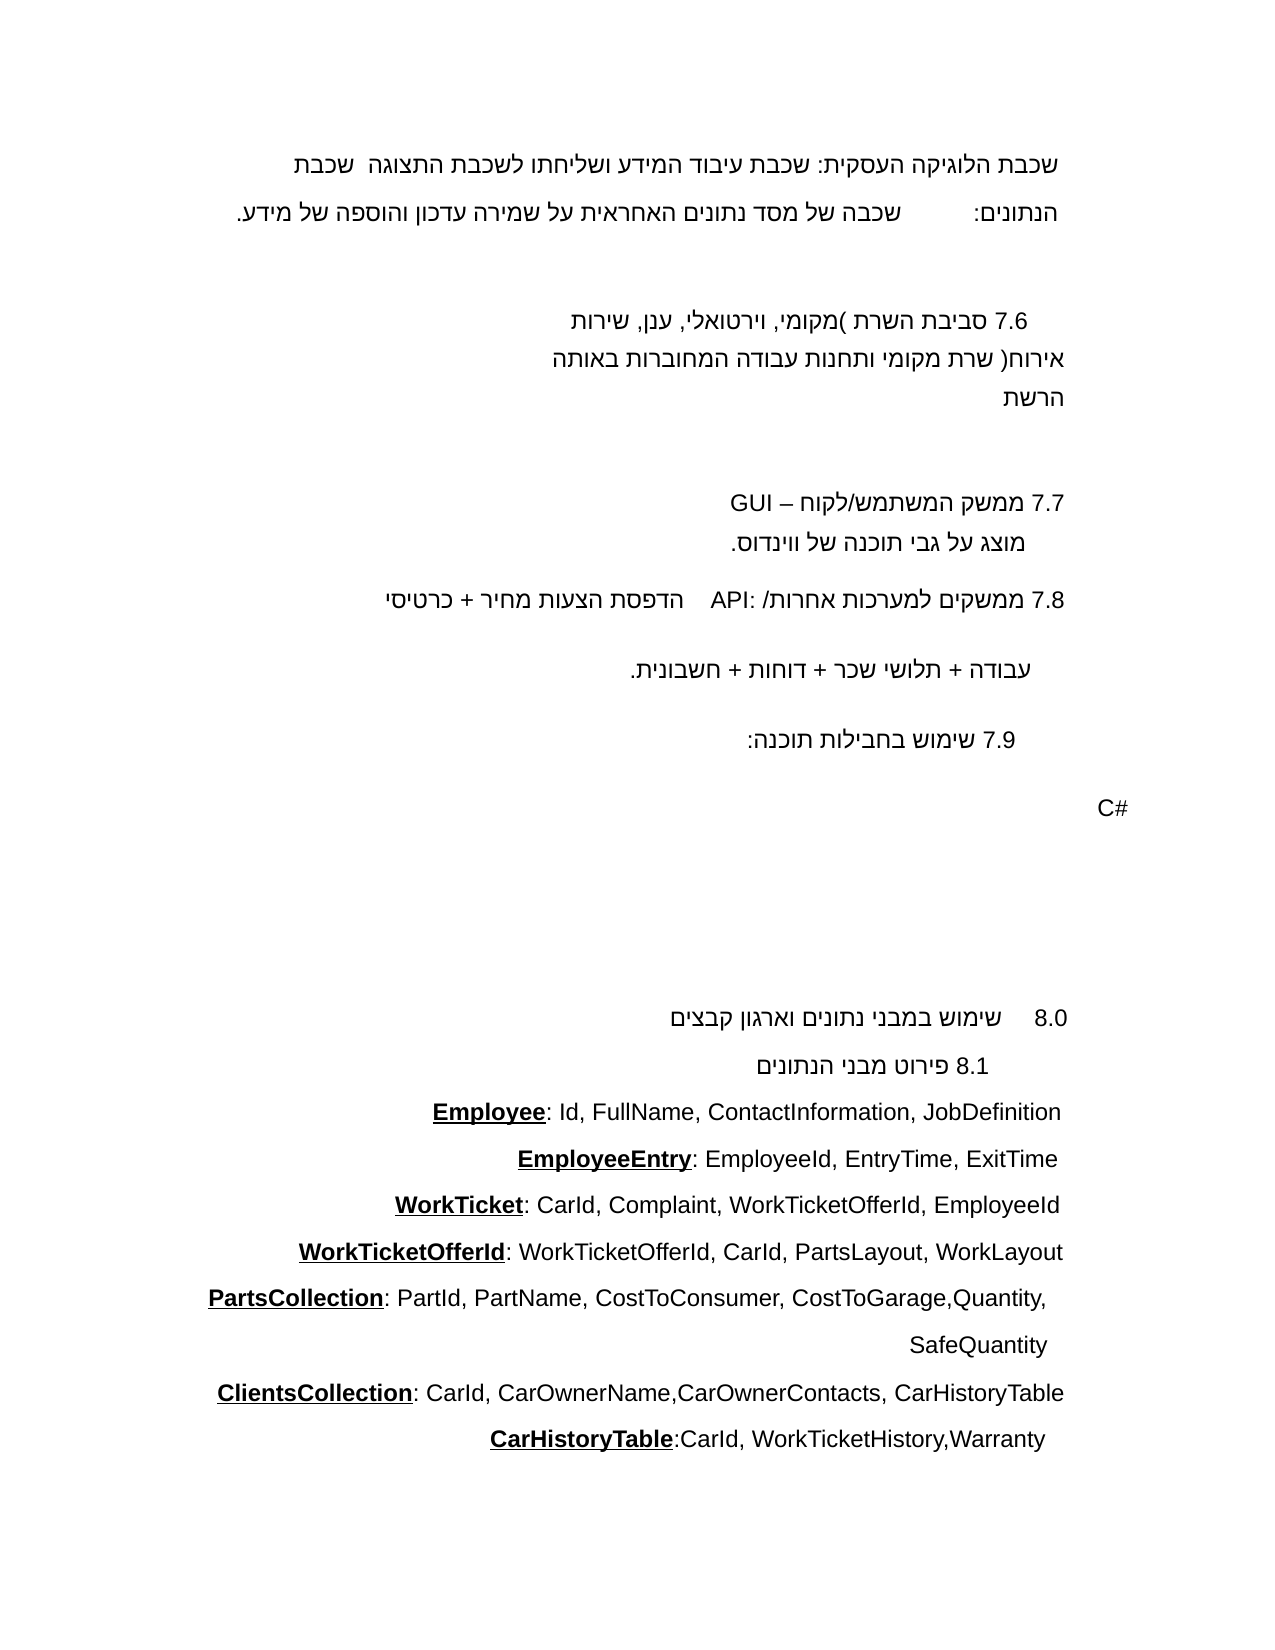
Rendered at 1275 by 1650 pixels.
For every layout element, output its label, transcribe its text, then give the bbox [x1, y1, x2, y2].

text Employee: Id, FullName, ContactInformation, JobDefinition [138, 1098, 1134, 1126]
text 8.0 שימוש במבני נתונים וארגון קבצים [138, 1003, 1134, 1031]
text PartsCollection: PartId, PartName, CostToConsumer, CostToGarage,Quantity, SafeQuantity [138, 1284, 1123, 1359]
text ClientsCollection: CarId, CarOwnerName,CarOwnerContacts, CarHistoryTable [138, 1378, 1134, 1406]
text #C [292, 794, 1134, 821]
text 8.1 פירוט מבני הנתונים [138, 1052, 1134, 1080]
text WorkTicketOfferId: WorkTicketOfferId, CarId, PartsLayout, WorkLayout [138, 1238, 1134, 1265]
text CarHistoryTable:CarId, WorkTicketHistory,Warranty [138, 1425, 1046, 1453]
text EmployeeEntry: EmployeeId, EntryTime, ExitTime [138, 1145, 1134, 1172]
text 7.9 שימוש בחבילות תוכנה: [230, 726, 1016, 753]
text שכבת הלוגיקה העסקית: שכבת עיבוד המידע ושליחתו לשכבת התצוגה שכבת הנתונים: שכבה של מסד נתונים האחראית על שמירה עדכון והוספה של מידע. [230, 151, 1059, 227]
text 7.8 ממשקים למערכות אחרות/ :API הדפסת הצעות מחיר + כרטיסי עבודה + תלושי שכר + דוחות + חשבונית. [335, 586, 1065, 683]
text WorkTicket: CarId, Complaint, WorkTicketOfferId, EmployeeId [138, 1191, 1134, 1219]
text 7.6 סביבת השרת )מקומי, וירטואלי, ענן, שירות אירוח( שרת מקומי ותחנות עבודה המחוברות באותה הרשת [533, 307, 1065, 411]
text 7.7 ממשק המשתמש/לקוח – GUI מוצג על גבי תוכנה של ווינדוס. [710, 488, 1065, 556]
